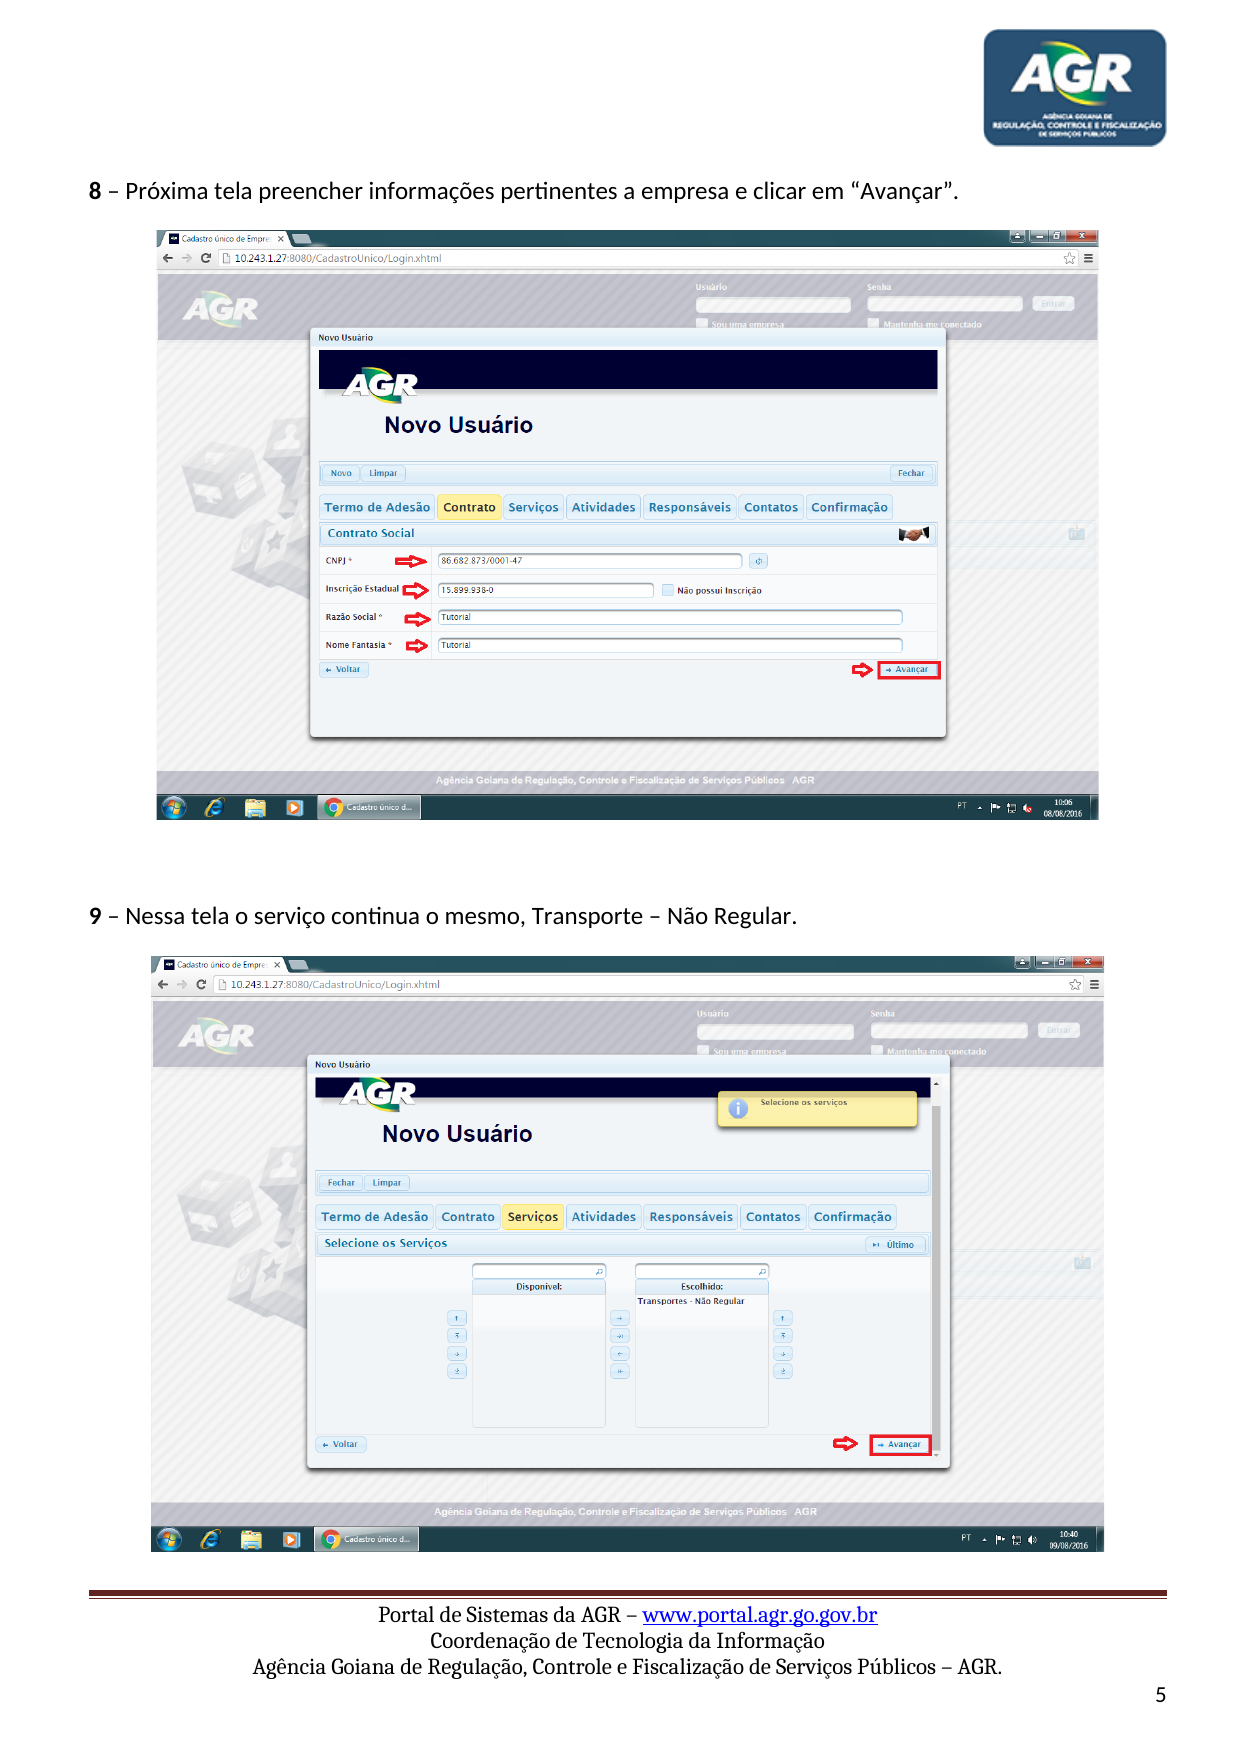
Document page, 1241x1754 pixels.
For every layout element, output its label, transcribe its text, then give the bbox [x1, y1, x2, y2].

text 9 – Nessa tela o serviço continua o mesmo, Transporte – Não Regular. [89, 900, 1167, 931]
picture [151, 956, 1105, 1552]
picture [156, 230, 1099, 820]
picture [983, 29, 1167, 147]
text 8 – Próxima tela preencher informações pertinentes a empresa e clicar em “Avançar”. [89, 175, 1167, 205]
